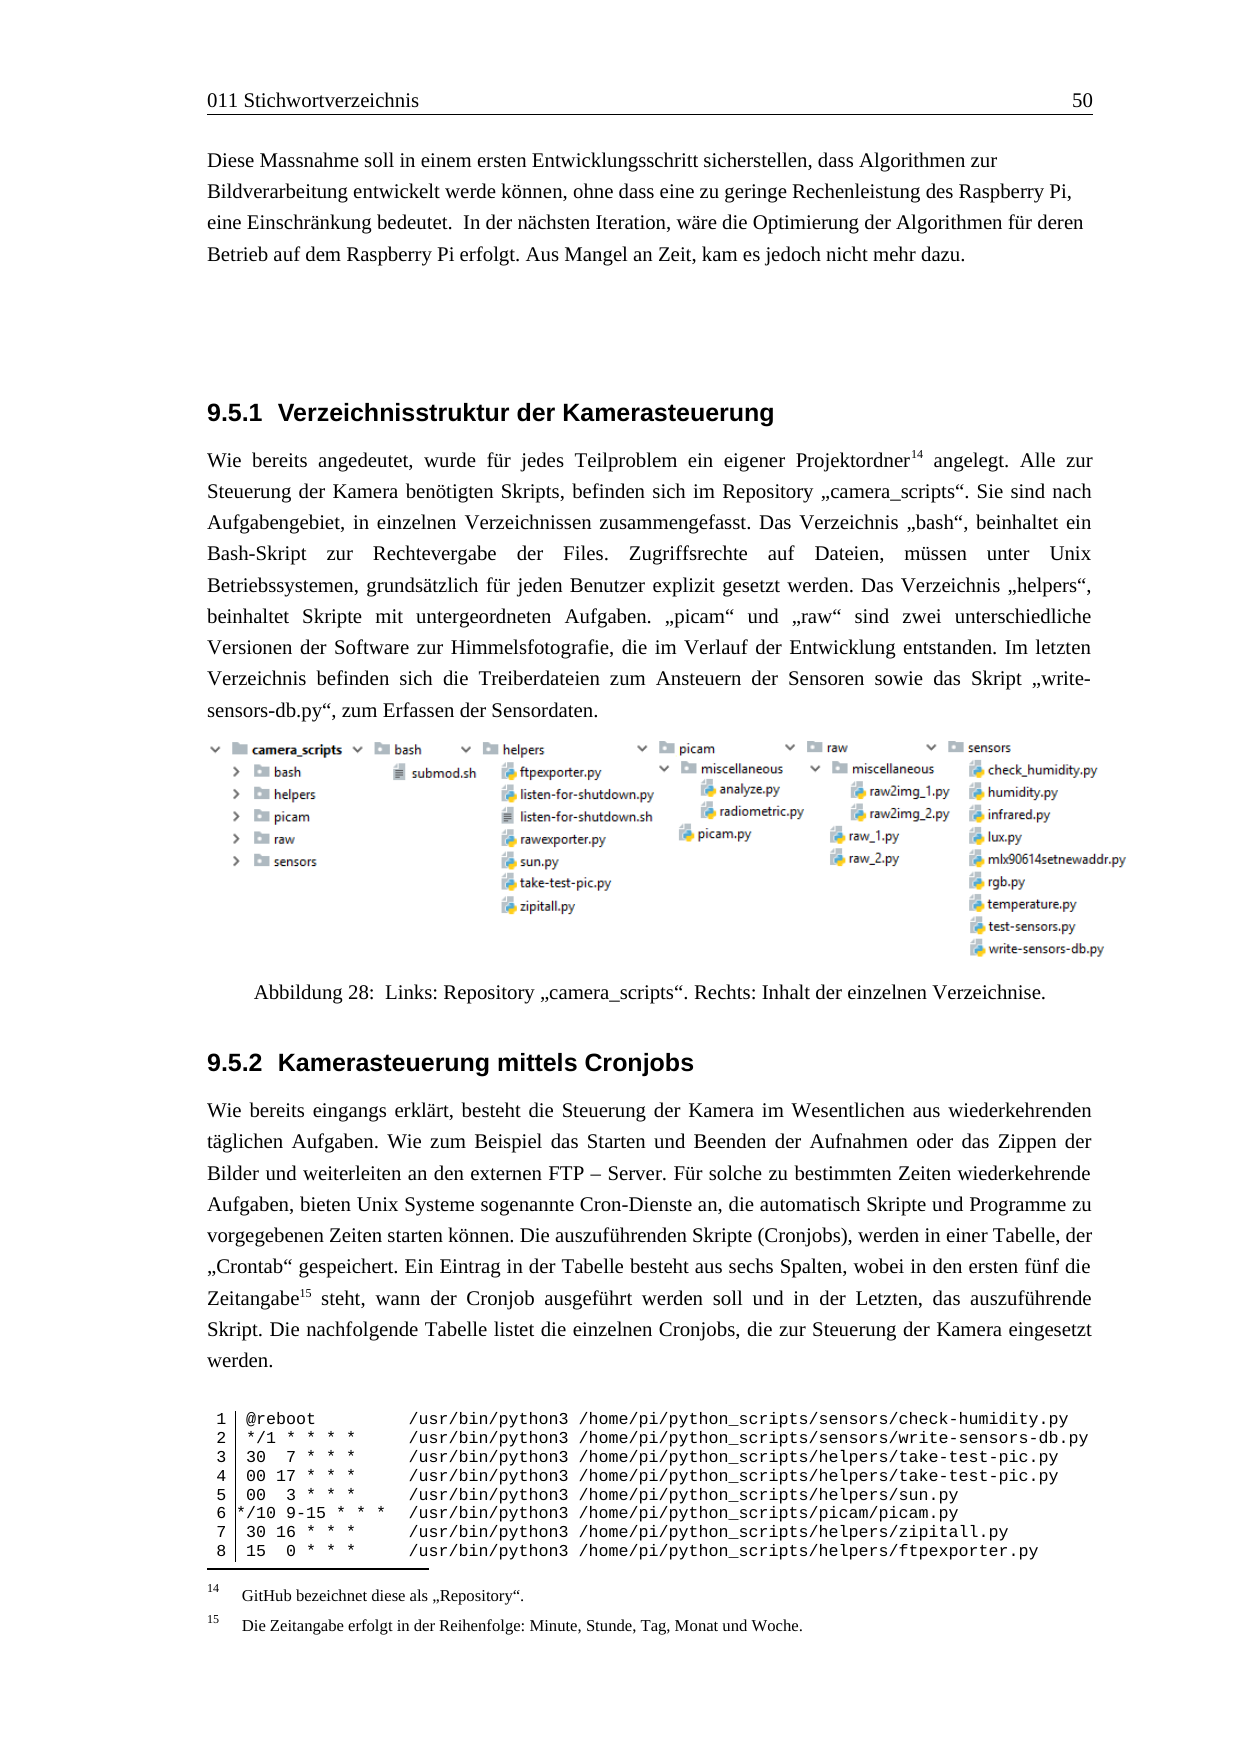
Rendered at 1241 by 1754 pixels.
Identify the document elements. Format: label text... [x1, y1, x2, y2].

table_cell */10 9-15 * * * [236, 1505, 398, 1524]
table_cell /usr/bin/python3 /home/pi/python_scripts/helpers/take-test-pic.py [398, 1449, 1092, 1467]
table_cell /usr/bin/python3 /home/pi/python_scripts/helpers/sun.py [398, 1486, 1092, 1505]
text Wie bereits eingangs erklärt, besteht die Steuerung der Kamera im Wesentlichen aus wiederkehrenden täglichen Aufgaben. Wie zum Beispiel das Starten und Beenden der Aufnahmen oder das Zippen der Bilder und weiterleiten an den externen FTP – Server. Für solche zu bestimmten Zeiten wiederkehrende Aufgaben, bieten Unix Systeme sogenannte Cron-Dienste an, die automatisch Skripte und Programme zu vorgegebenen Zeiten starten können. Die auszuführenden Skripte (Cronjobs), werden in einer Tabelle, der „Crontab“ gespeichert. Ein Eintrag in der Tabelle besteht aus sechs Spalten, wobei in den ersten fünf die Zeitangabe steht, wann der Cronjob ausgeführt werden soll und in der Letzten, das auszuführende Skript. Die nachfolgende Tabelle listet die einzelnen Cronjobs, die zur Steuerung der Kamera eingesetzt werden. [207, 1098, 1093, 1403]
table_cell */1 * * * * [236, 1430, 398, 1448]
text Wie bereits angedeutet, wurde für jedes Teilproblem ein eigener Projektordner angelegt. Alle zur Steuerung der Kamera benötigten Skripts, befinden sich im Repository „camera_scripts“. Sie sind nach Aufgabengebiet, in einzelnen Verzeichnissen zusammengefasst. Das Verzeichnis „bash“, beinhaltet ein Bash-Skript zur Rechtevergabe der Files. Zugriffsrechte auf Dateien, müssen unter Unix Betriebssystemen, grundsätzlich für jeden Benutzer explizit gesetzt werden. Das Verzeichnis „helpers“, beinhaltet Skripte mit untergeordneten Aufgaben. „picam“ und „raw“ sind zwei unterschiedliche Versionen der Software zur Himmelsfotografie, die im Verlauf der Entwicklung entstanden. Im letzten Verzeichnis befinden sich die Treiberdateien zum Ansteuern der Sensoren sowie das Skript „write-sensors-db.py“, zum Erfassen der Sensordaten. [207, 447, 1093, 722]
table_cell 3 [207, 1449, 235, 1467]
table_cell /usr/bin/python3 /home/pi/python_scripts/sensors/write-sensors-db.py [398, 1430, 1092, 1448]
table_cell /usr/bin/python3 /home/pi/python_scripts/helpers/ftpexporter.py [398, 1543, 1092, 1562]
table_cell /usr/bin/python3 /home/pi/python_scripts/helpers/zipitall.py [398, 1524, 1092, 1543]
table_cell 30 16 * * * [236, 1524, 398, 1543]
table_cell 2 [207, 1430, 235, 1448]
table_cell 30 7 * * * [236, 1449, 398, 1467]
table_cell /usr/bin/python3 /home/pi/python_scripts/helpers/take-test-pic.py [398, 1467, 1092, 1486]
text Abbildung 28: Links: Repository „camera_scripts“. Rechts: Inhalt der einzelnen Verzeichnise. [207, 980, 1093, 1004]
table_cell 5 [207, 1486, 235, 1505]
subtitle Verzeichnisstruktur der Kamerasteuerung [207, 398, 1093, 426]
text Diese Massnahme soll in einem ersten Entwicklungsschritt sicherstellen, dass Algorithmen zur Bildverarbeitung entwickelt werde können, ohne dass eine zu geringe Rechenleistung des Raspberry Pi, eine Einschränkung bedeutet. In der nächsten Iteration, wäre die Optimierung der Algorithmen für deren Betrieb auf dem Raspberry Pi erfolgt. Aus Mangel an Zeit, kam es jedoch nicht mehr dazu. [207, 148, 1093, 266]
table_cell 7 [207, 1524, 235, 1543]
table_cell 00 3 * * * [236, 1486, 398, 1505]
table_cell 8 [207, 1543, 235, 1562]
picture [206, 741, 1129, 960]
table_cell 4 [207, 1467, 235, 1486]
subtitle Kamerasteuerung mittels Cronjobs [207, 1048, 1093, 1077]
table_cell 00 17 * * * [236, 1467, 398, 1486]
table_cell /usr/bin/python3 /home/pi/python_scripts/picam/picam.py [398, 1505, 1092, 1524]
table_header @reboot [236, 1411, 398, 1429]
table_header 1 [207, 1411, 235, 1429]
table_header /usr/bin/python3 /home/pi/python_scripts/sensors/check-humidity.py [398, 1411, 1092, 1429]
table_cell 15 0 * * * [236, 1543, 398, 1562]
table_cell 6 [207, 1505, 235, 1524]
